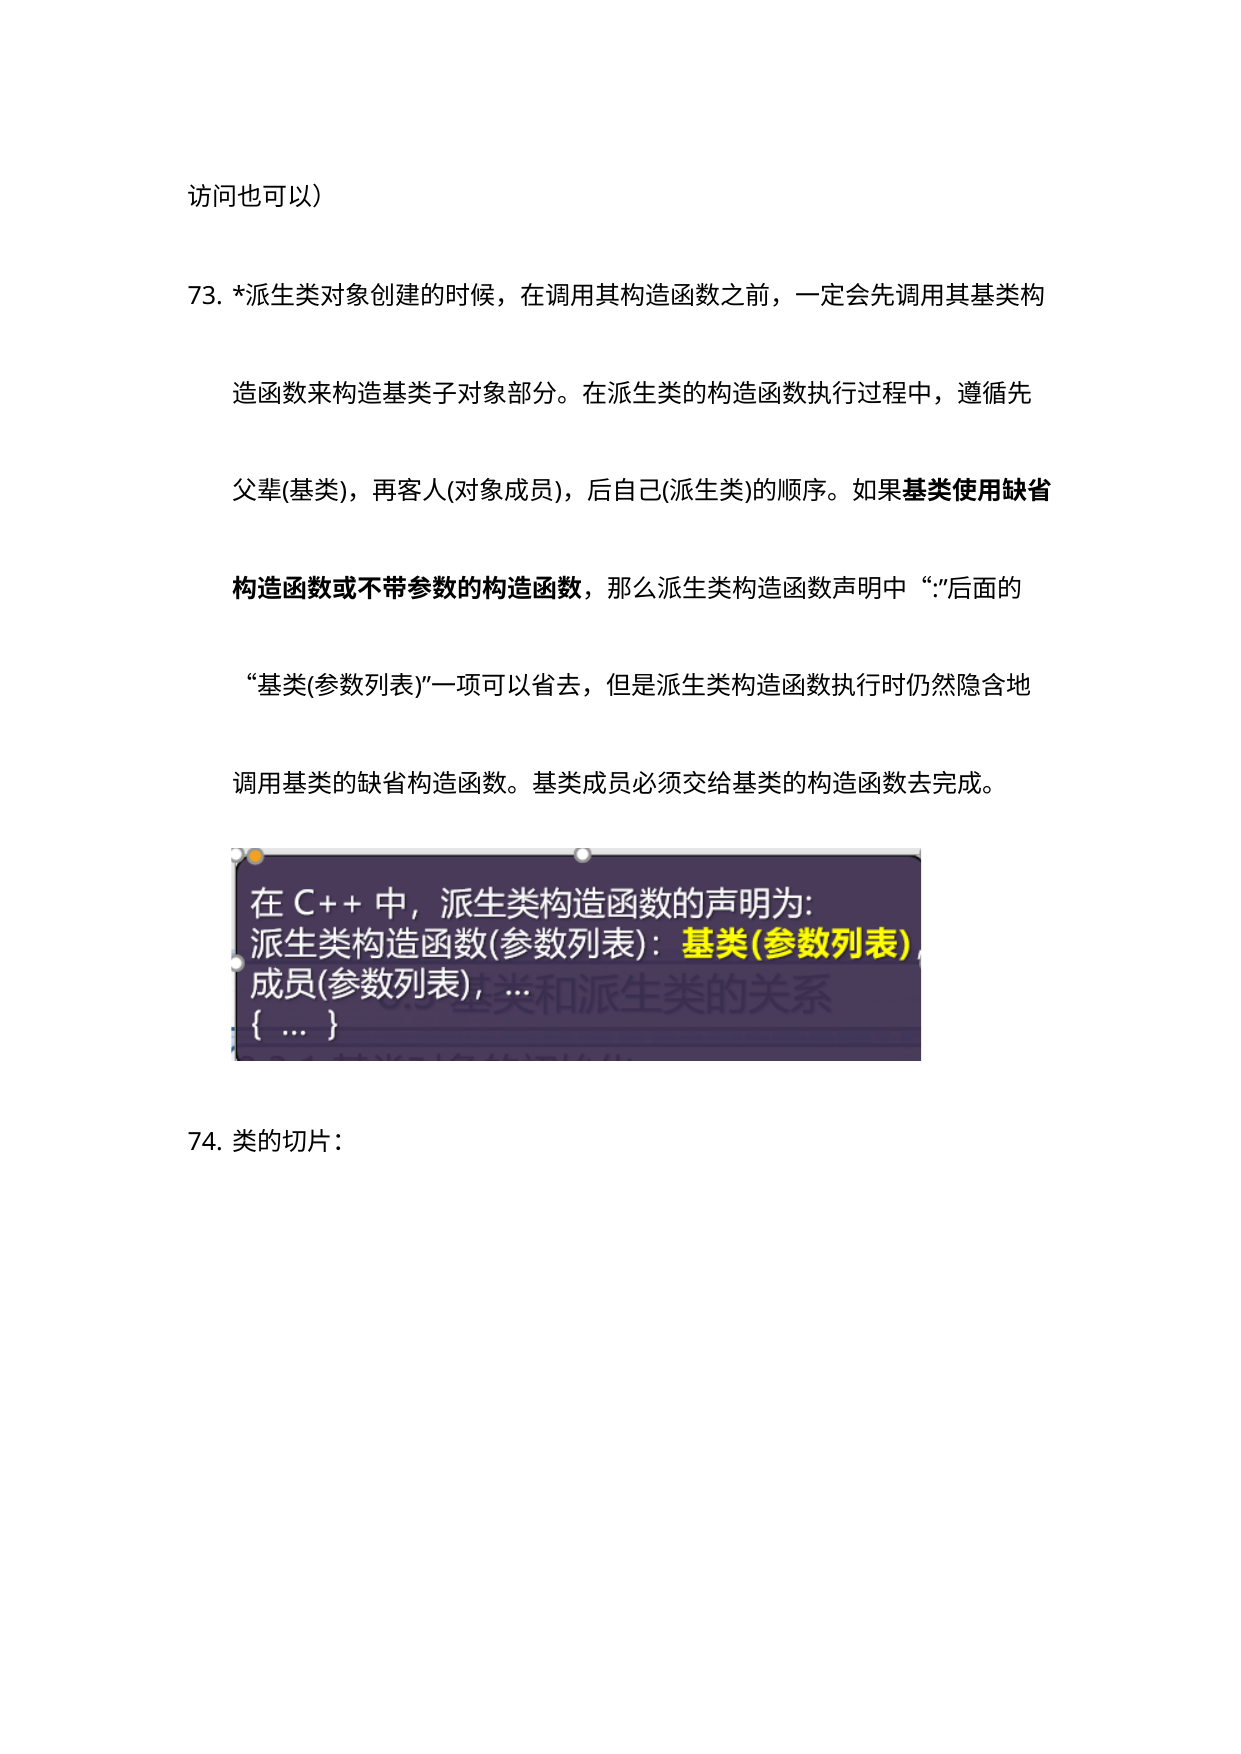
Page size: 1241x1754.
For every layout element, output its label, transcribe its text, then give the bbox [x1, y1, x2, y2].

list *派生类对象创建的时候，在调用其构造函数之前，一定会先调用其基类构造函数来构造基类子对象部分。在派生类的构造函数执行过程中，遵循先父辈(基类)，再客人(对象成员)，后自己(派生类)的顺序。如果基类使用缺省构造函数或不带参数的构造函数，那么派生类构造函数声明中“:”后面的“基类(参数列表)”一项可以省去，但是派生类构造函数执行时仍然隐含地调用基类的缺省构造函数。基类成员必须交给基类的构造函数去完成。 [187, 261, 1053, 814]
picture [231, 848, 922, 1061]
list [187, 162, 1053, 227]
list 类的切片： [187, 1107, 1053, 1172]
